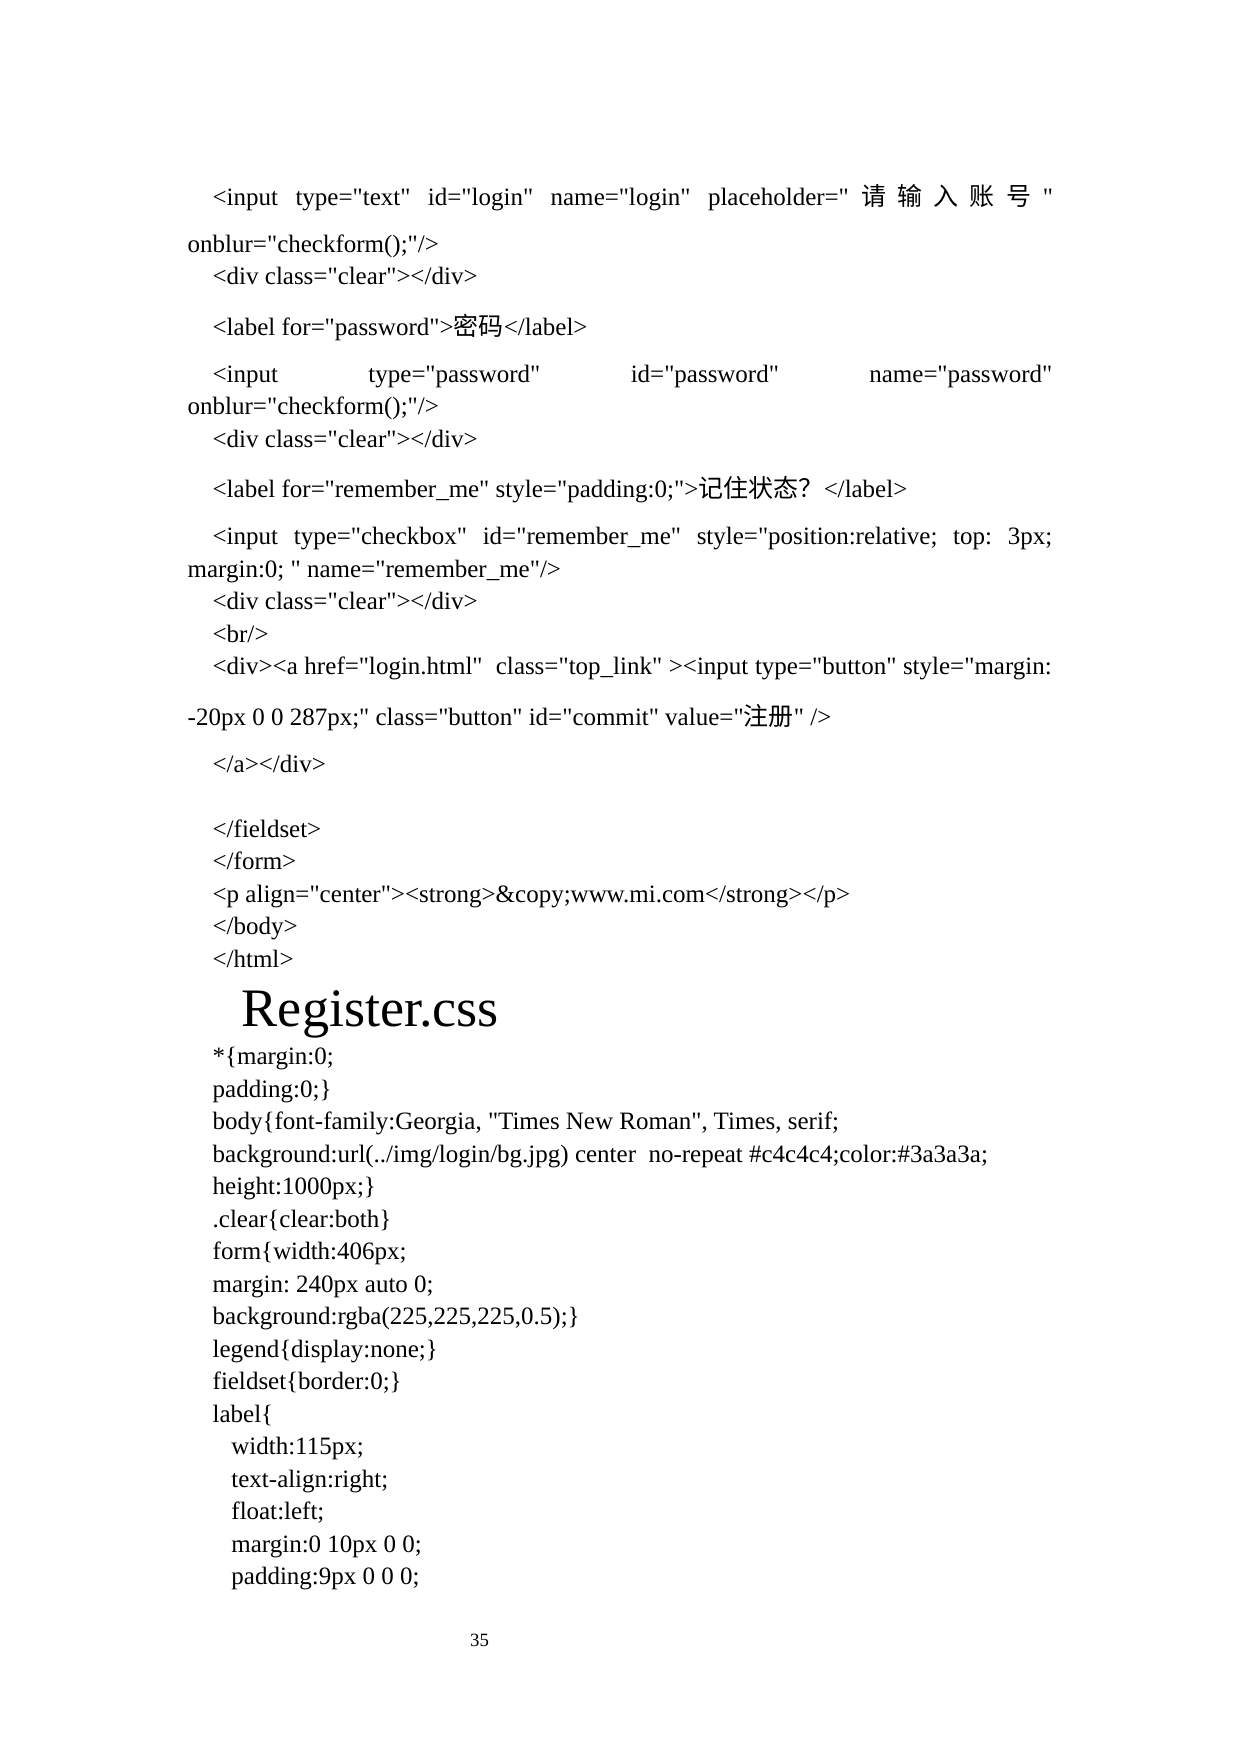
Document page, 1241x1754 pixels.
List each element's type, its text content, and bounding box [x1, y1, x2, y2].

text <div><a href="login.html" class="top_link" ><input type="button" style="margin: -20px 0 0 287px;" class="button" id="commit" value="注册" /> [187, 649, 1053, 747]
text <div class="clear"></div> [187, 422, 1053, 454]
text height:1000px;} [187, 1169, 1053, 1202]
text fieldset{border:0;} [187, 1364, 1053, 1397]
text float:left; [187, 1494, 1053, 1527]
text <br/> [187, 617, 1053, 649]
text <p align="center"><strong>&copy;www.mi.com</strong></p> [187, 877, 1053, 909]
text <label for="remember_me" style="padding:0;">记住状态？</label> [187, 454, 1053, 519]
text margin:0 10px 0 0; [187, 1527, 1053, 1559]
text padding:9px 0 0 0; [187, 1559, 1053, 1592]
text margin: 240px auto 0; [187, 1267, 1053, 1299]
text .clear{clear:both} [187, 1202, 1053, 1234]
text body{font-family:Georgia, "Times New Roman", Times, serif; [187, 1104, 1053, 1137]
text *{margin:0; [187, 1039, 1053, 1072]
text <div class="clear"></div> [187, 584, 1053, 617]
text background:url(../img/login/bg.jpg) center no-repeat #c4c4c4;color:#3a3a3a; [187, 1137, 1053, 1169]
text <div class="clear"></div> [187, 259, 1053, 292]
text <input type="password" id="password" name="password" onblur="checkform();"/> [187, 357, 1053, 422]
text </html> [187, 942, 1053, 974]
text legend{display:none;} [187, 1332, 1053, 1364]
text </a></div> [187, 747, 1053, 779]
text </body> [187, 909, 1053, 942]
text <input type="text" id="login" name="login" placeholder="请输入账号" onblur="checkform();"/> [187, 162, 1053, 259]
text </fieldset> [187, 812, 1053, 844]
text form{width:406px; [187, 1234, 1053, 1267]
text label{ [187, 1397, 1053, 1429]
text text-align:right; [187, 1462, 1053, 1494]
text <label for="password">密码</label> [187, 292, 1053, 357]
text Register.css [187, 974, 1053, 1039]
text <input type="checkbox" id="remember_me" style="position:relative; top: 3px; margin:0; " name="remember_me"/> [187, 519, 1053, 584]
text width:115px; [187, 1429, 1053, 1462]
text background:rgba(225,225,225,0.5);} [187, 1299, 1053, 1332]
text </form> [187, 844, 1053, 877]
text padding:0;} [187, 1072, 1053, 1104]
